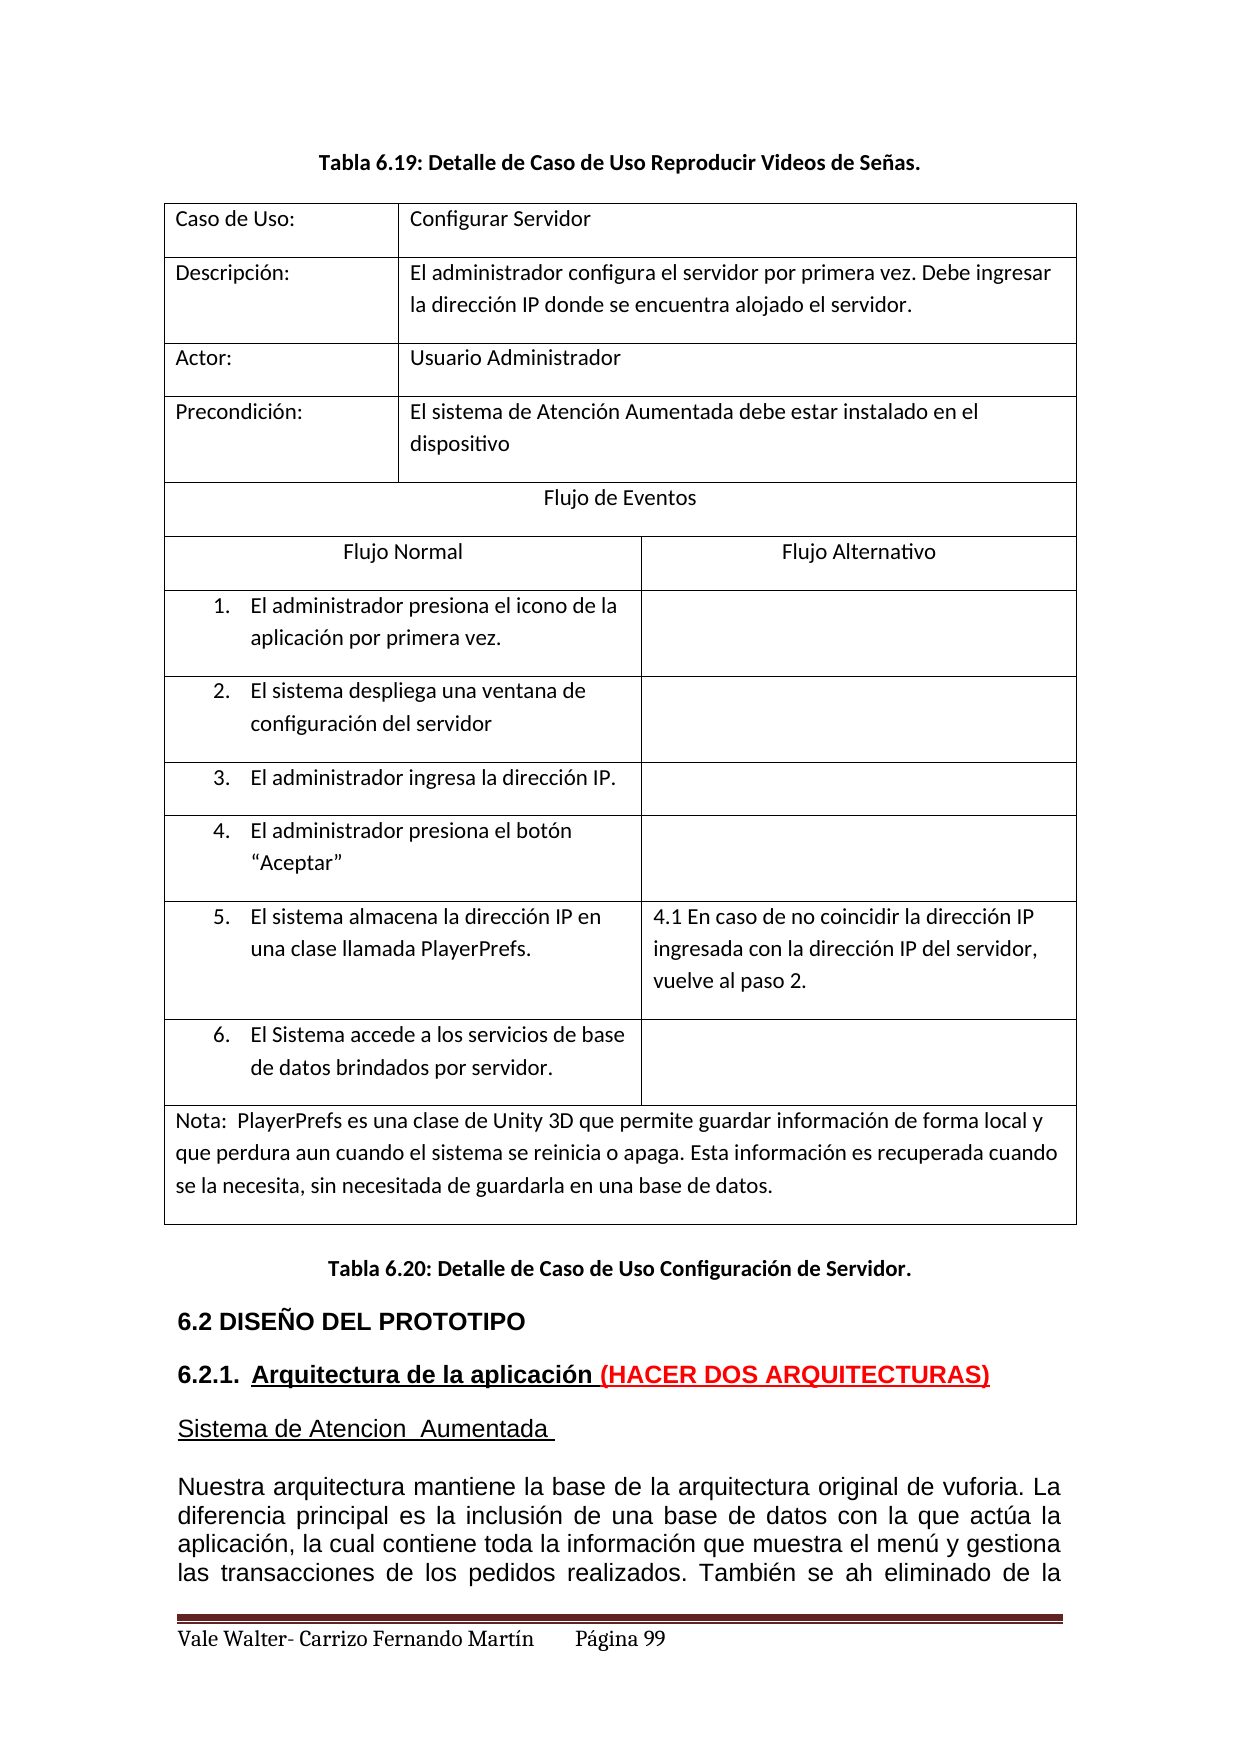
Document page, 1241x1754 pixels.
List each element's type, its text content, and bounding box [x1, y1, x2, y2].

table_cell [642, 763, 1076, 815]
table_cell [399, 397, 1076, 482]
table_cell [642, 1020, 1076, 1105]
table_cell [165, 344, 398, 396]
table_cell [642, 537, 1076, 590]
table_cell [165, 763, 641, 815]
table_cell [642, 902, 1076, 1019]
list Arquitectura de la aplicación (HACER DOS ARQUITECTURAS) [177, 1361, 1063, 1389]
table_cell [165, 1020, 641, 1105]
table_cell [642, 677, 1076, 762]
text Tabla 6.20: Detalle de Caso de Uso Configuración de Servidor. [177, 1225, 1063, 1282]
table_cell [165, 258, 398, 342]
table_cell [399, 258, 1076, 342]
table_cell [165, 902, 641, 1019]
text 6.2 DISEÑO DEL PROTOTIPO [177, 1307, 1063, 1335]
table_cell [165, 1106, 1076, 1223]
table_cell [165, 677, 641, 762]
text Sistema de Atencion Aumentada [177, 1414, 1063, 1443]
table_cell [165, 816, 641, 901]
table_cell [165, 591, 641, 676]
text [177, 1472, 1063, 1587]
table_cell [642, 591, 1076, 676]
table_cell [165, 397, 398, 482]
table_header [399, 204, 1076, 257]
text Tabla 6.19: Detalle de Caso de Uso Reproducir Videos de Señas. [177, 148, 1063, 176]
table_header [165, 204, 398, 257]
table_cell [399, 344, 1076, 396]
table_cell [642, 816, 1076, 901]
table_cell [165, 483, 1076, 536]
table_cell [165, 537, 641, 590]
